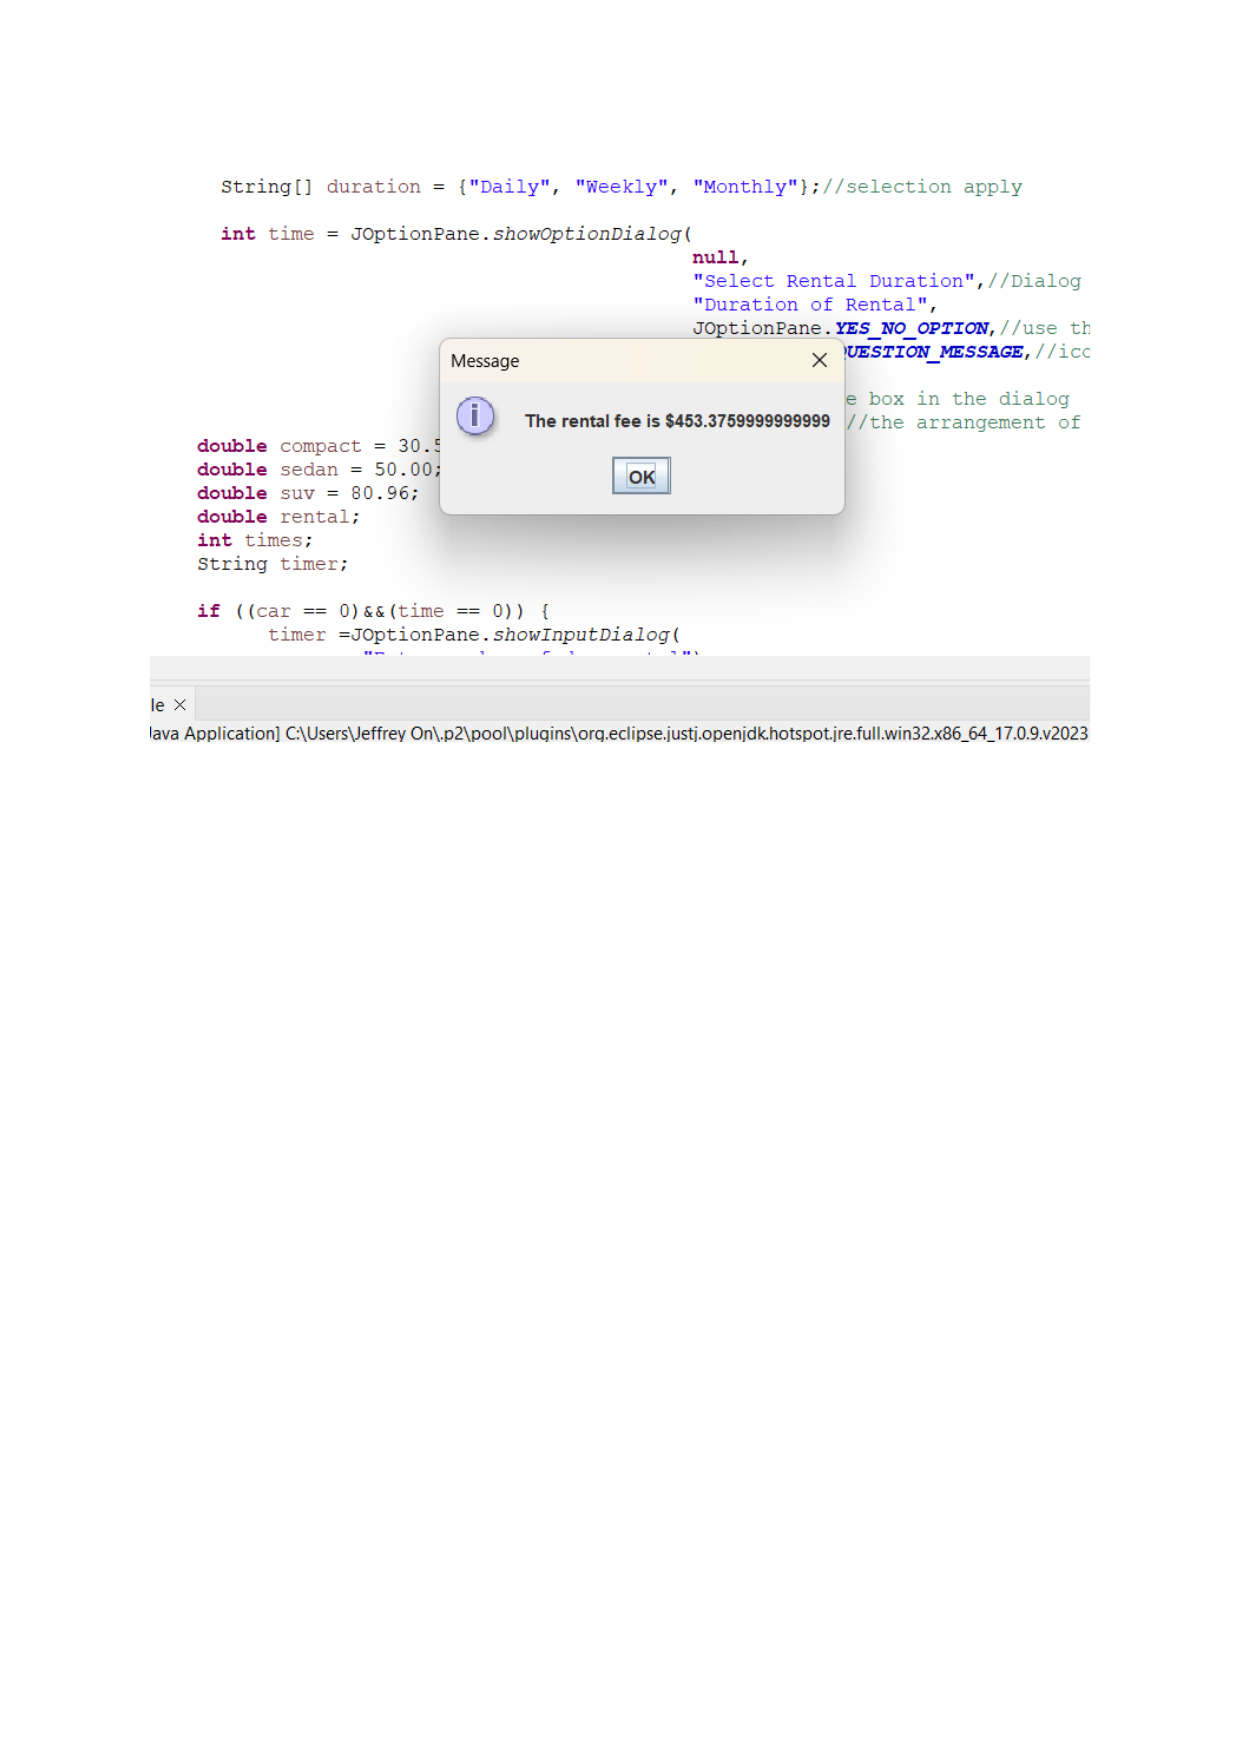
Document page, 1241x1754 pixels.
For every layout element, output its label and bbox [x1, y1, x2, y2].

picture [150, 175, 1091, 742]
